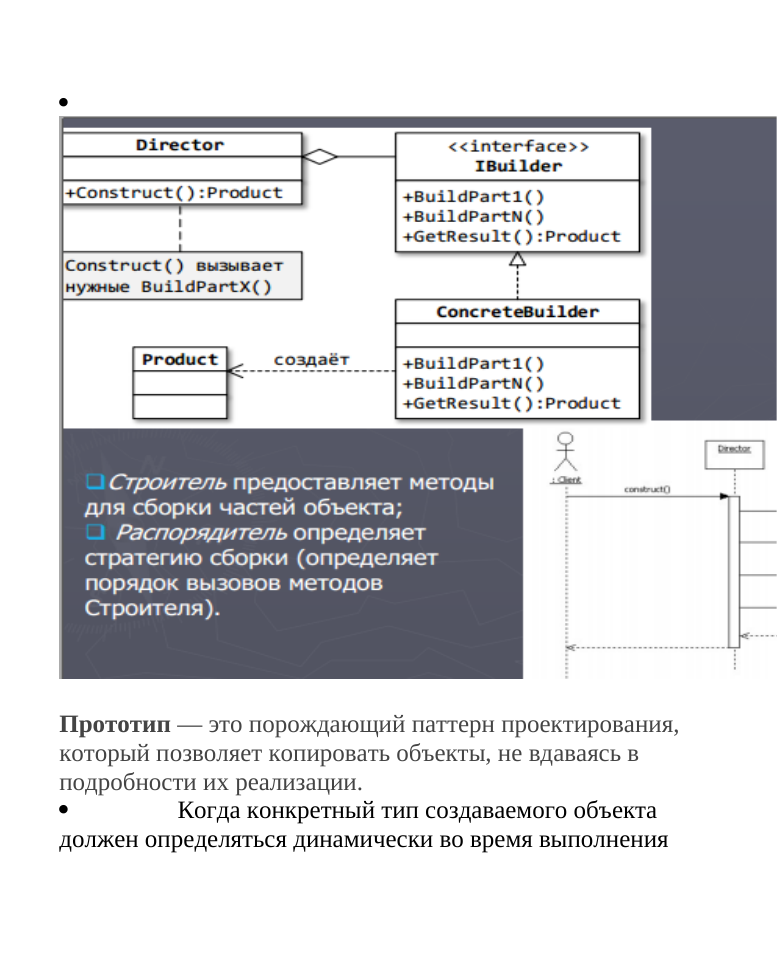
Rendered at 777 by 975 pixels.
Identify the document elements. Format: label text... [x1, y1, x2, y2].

picture [59, 116, 777, 679]
list Когда конкретный тип создаваемого объекта должен определяться динамически во время выполнения [59, 796, 688, 853]
text Прототип — это порождающий паттерн проектирования, который позволяет копировать объекты, не вдаваясь в подробности их реализации. [59, 709, 688, 796]
